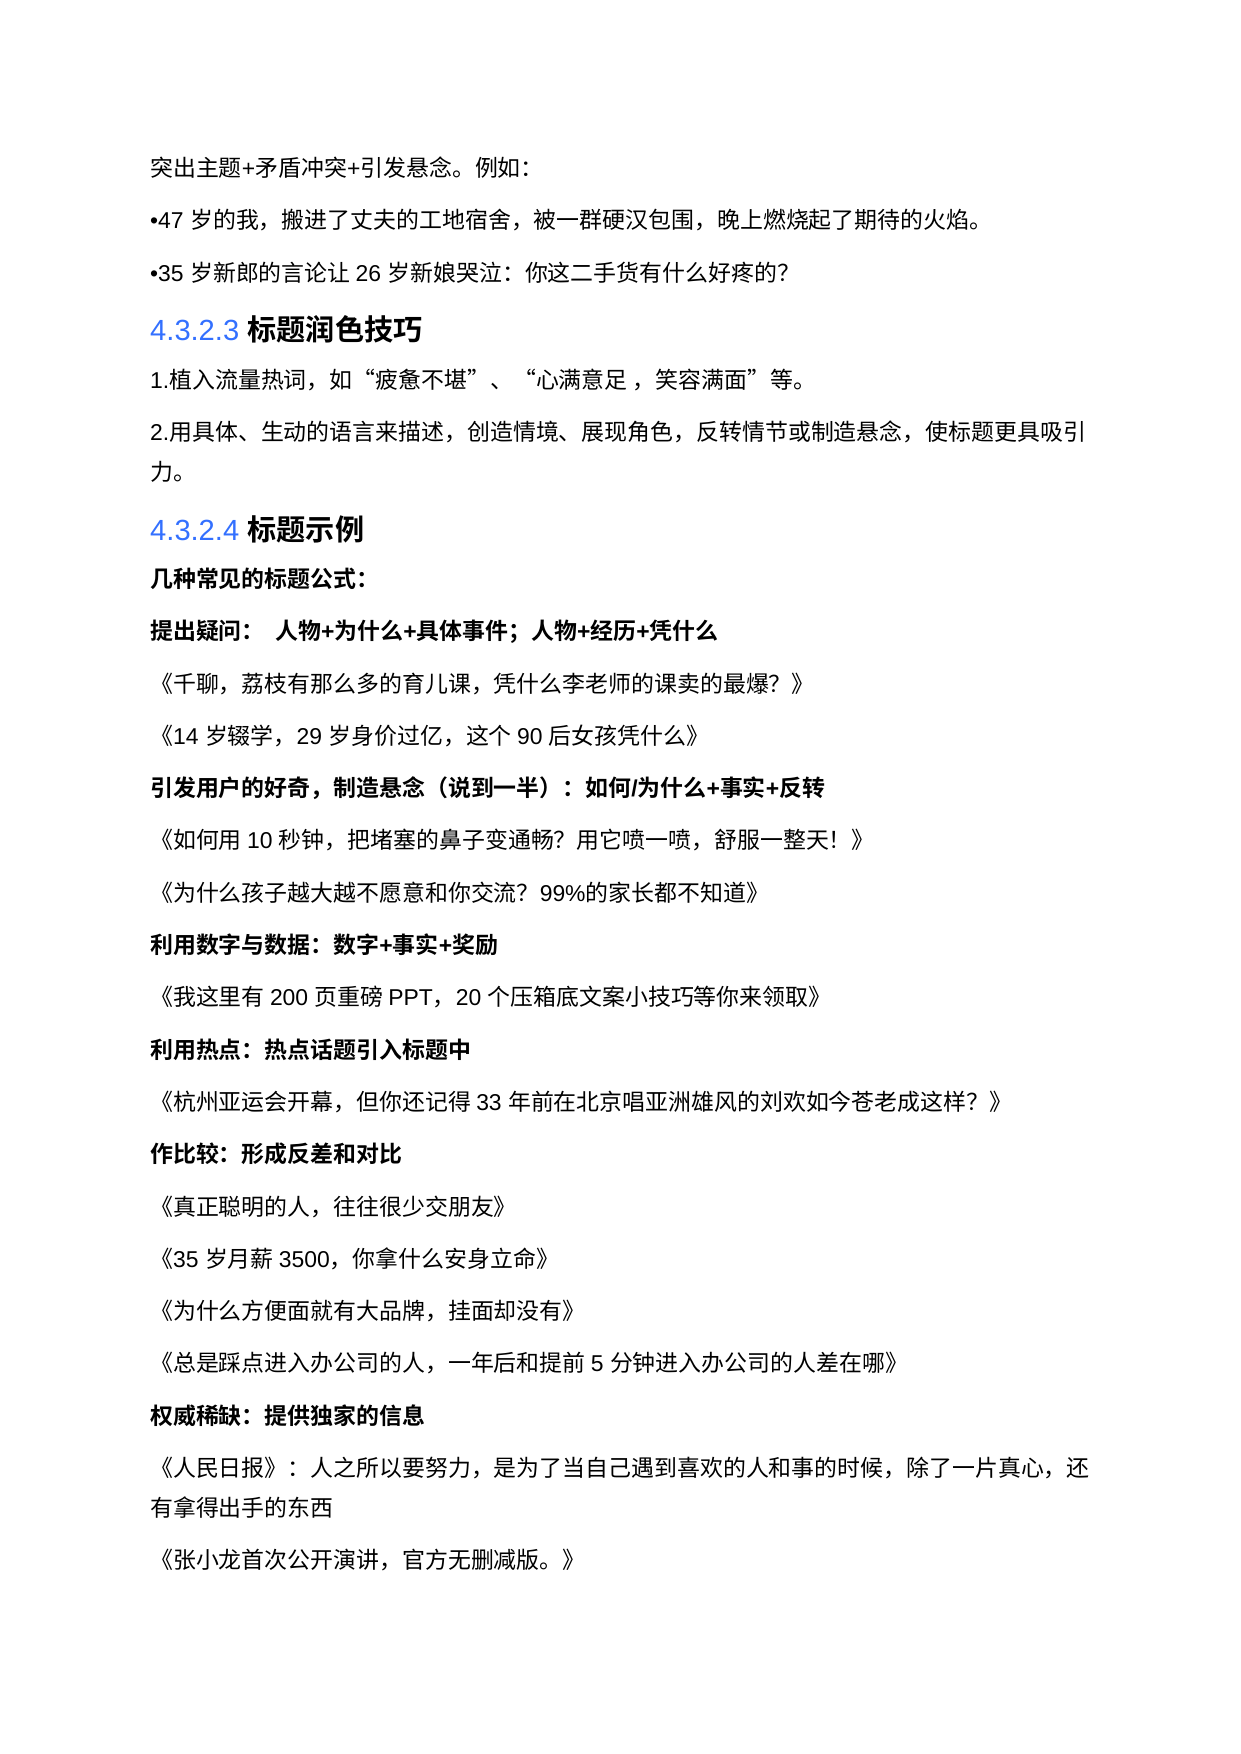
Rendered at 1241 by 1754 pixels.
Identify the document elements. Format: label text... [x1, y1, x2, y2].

text •35 岁新郎的言论让 26 岁新娘哭泣：你这二手货有什么好疼的？ [150, 254, 1090, 288]
text 《杭州亚运会开幕，但你还记得 33 年前在北京唱亚洲雄风的刘欢如今苍老成这样？》 [150, 1084, 1090, 1117]
text 利用数字与数据：数字+事实+奖励 [150, 927, 1090, 960]
text 《如何用 10 秒钟，把堵塞的鼻子变通畅？用它喷一喷，舒服一整天！》 [150, 822, 1090, 856]
text 《35 岁月薪 3500，你拿什么安身立命》 [150, 1241, 1090, 1274]
text 《总是踩点进入办公司的人，一年后和提前 5 分钟进入办公司的人差在哪》 [150, 1345, 1090, 1378]
text 《人民日报》：人之所以要努力，是为了当自己遇到喜欢的人和事的时候，除了一片真心，还有拿得出手的东西 [150, 1450, 1090, 1523]
text 2.用具体、生动的语言来描述，创造情境、展现角色，反转情节或制造悬念，使标题更具吸引力。 [150, 414, 1090, 487]
text 突出主题+矛盾冲突+引发悬念。例如： [150, 150, 1090, 183]
text 《我这里有 200 页重磅 PPT，20 个压箱底文案小技巧等你来领取》 [150, 979, 1090, 1012]
text 作比较：形成反差和对比 [150, 1136, 1090, 1169]
text 《张小龙首次公开演讲，官方无删减版。》 [150, 1542, 1090, 1575]
text 《14 岁辍学，29 岁身价过亿，这个 90 后女孩凭什么》 [150, 718, 1090, 751]
text 几种常见的标题公式： [150, 561, 1090, 594]
text 提出疑问： 人物+为什么+具体事件；人物+经历+凭什么 [150, 613, 1090, 646]
text •47 岁的我，搬进了丈夫的工地宿舍，被一群硬汉包围，晚上燃烧起了期待的火焰。 [150, 202, 1090, 236]
text 《千聊，荔枝有那么多的育儿课，凭什么李老师的课卖的最爆？》 [150, 665, 1090, 699]
text 1.植入流量热词，如“疲惫不堪”、“心满意足 ，笑容满面”等。 [150, 362, 1090, 395]
text 《为什么方便面就有大品牌，挂面却没有》 [150, 1293, 1090, 1326]
text 引发用户的好奇，制造悬念（说到一半）：如何/为什么+事实+反转 [150, 770, 1090, 803]
text 权威稀缺：提供独家的信息 [150, 1397, 1090, 1431]
text 《真正聪明的人，往往很少交朋友》 [150, 1188, 1090, 1222]
text 利用热点：热点话题引入标题中 [150, 1031, 1090, 1065]
text 《为什么孩子越大越不愿意和你交流？99%的家长都不知道》 [150, 874, 1090, 908]
